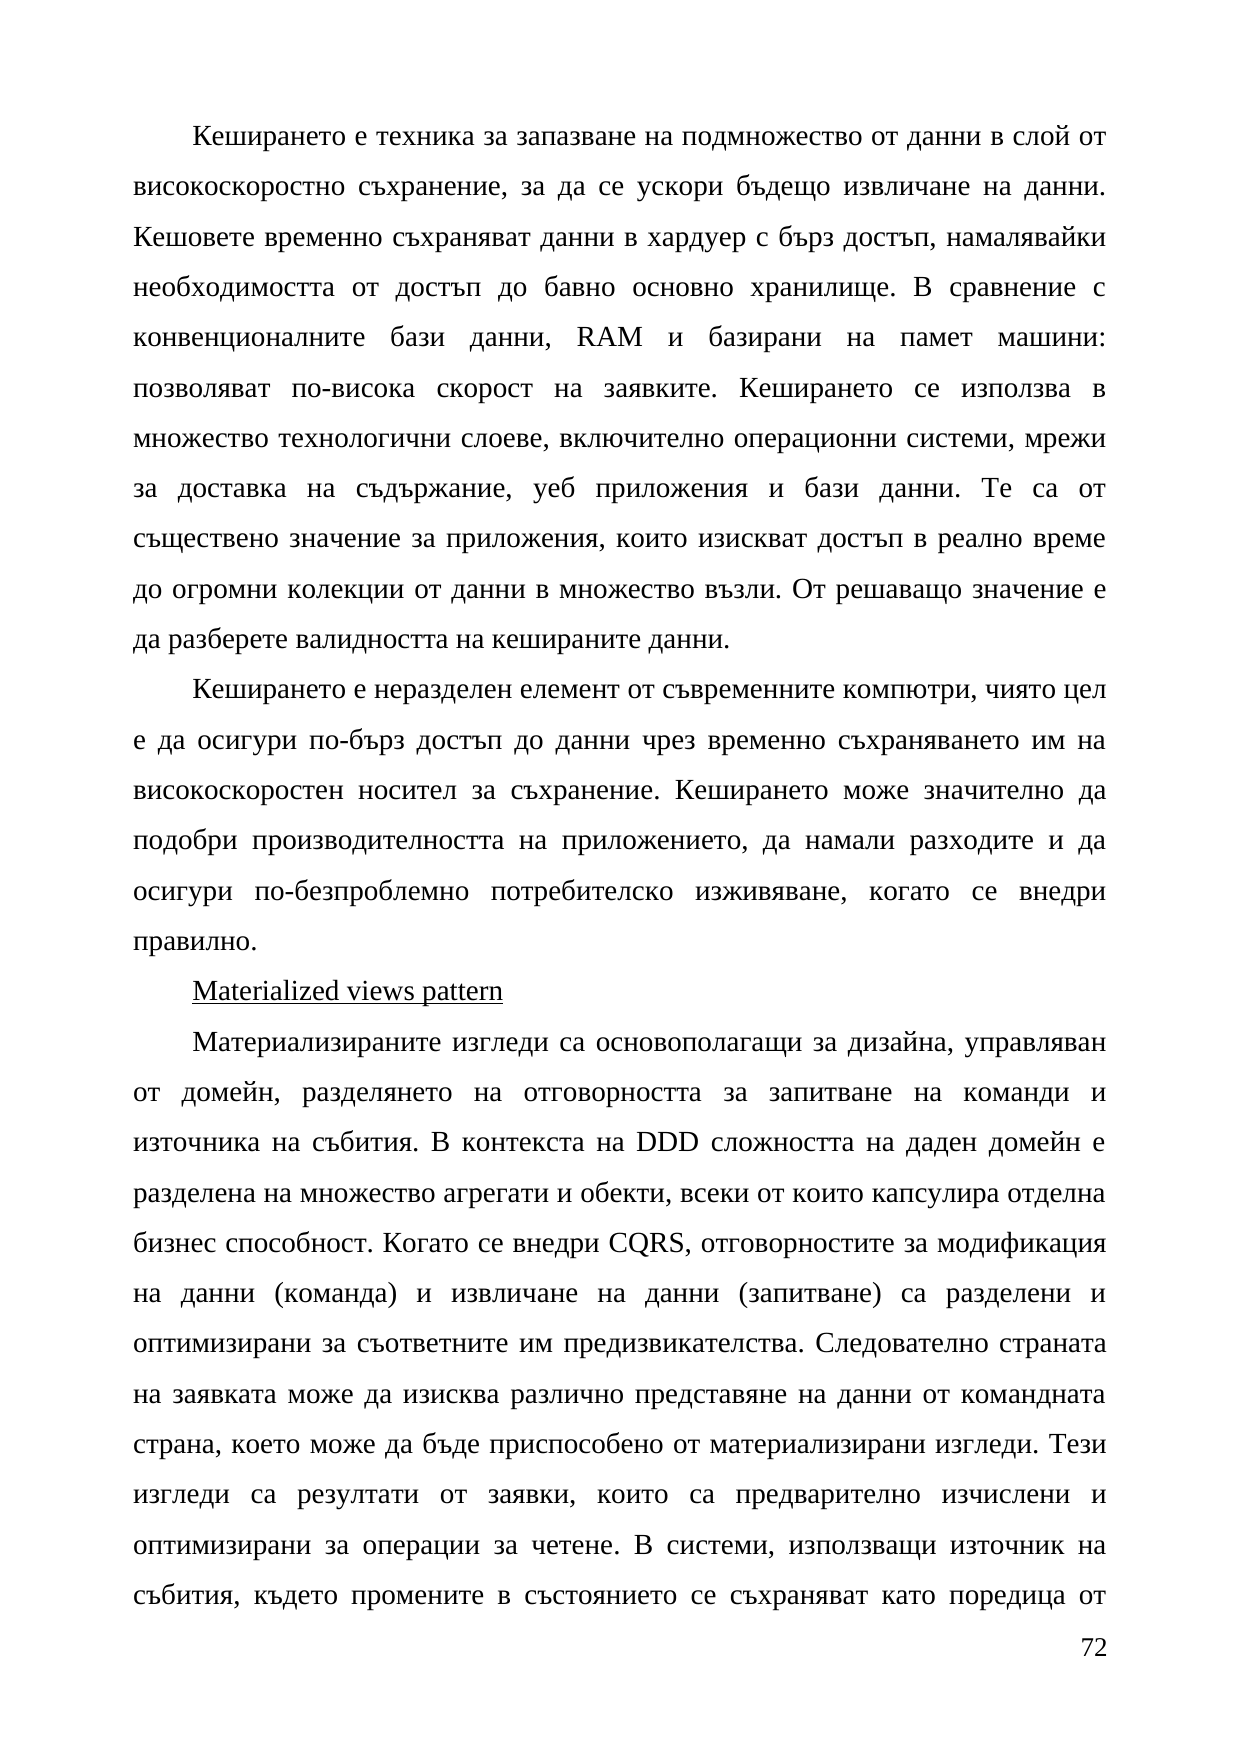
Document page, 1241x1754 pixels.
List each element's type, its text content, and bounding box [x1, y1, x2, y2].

text Кеширането е техника за запазване на подмножество от данни в слой от високоскоростно съхранение, за да се ускори бъдещо извличане на данни. Кешовете временно съхраняват данни в хардуер с бърз достъп, намалявайки необходимостта от достъп до бавно основно хранилище. В сравнение с конвенционалните бази данни, RAM и базирани на памет машини: позволяват по-висока скорост на заявките. Кеширането се използва в множество технологични слоеве, включително операционни системи, мрежи за доставка на съдържание, уеб приложения и бази данни. Те са от съществено значение за приложения, които изискват достъп в реално време до огромни колекции от данни в множество възли. От решаващо значение е да разберете валидността на кешираните данни. [133, 118, 1107, 655]
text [133, 1024, 1107, 1611]
text Кеширането е неразделен елемент от съвременните компютри, чиято цел е да осигури по-бърз достъп до данни чрез временно съхраняването им на високоскоростен носител за съхранение. Кеширането може значително да подобри производителността на приложението, да намали разходите и да осигури по-безпроблемно потребителско изживяване, когато се внедри правилно. [133, 672, 1107, 957]
text Materialized views pattern [133, 973, 1107, 1007]
